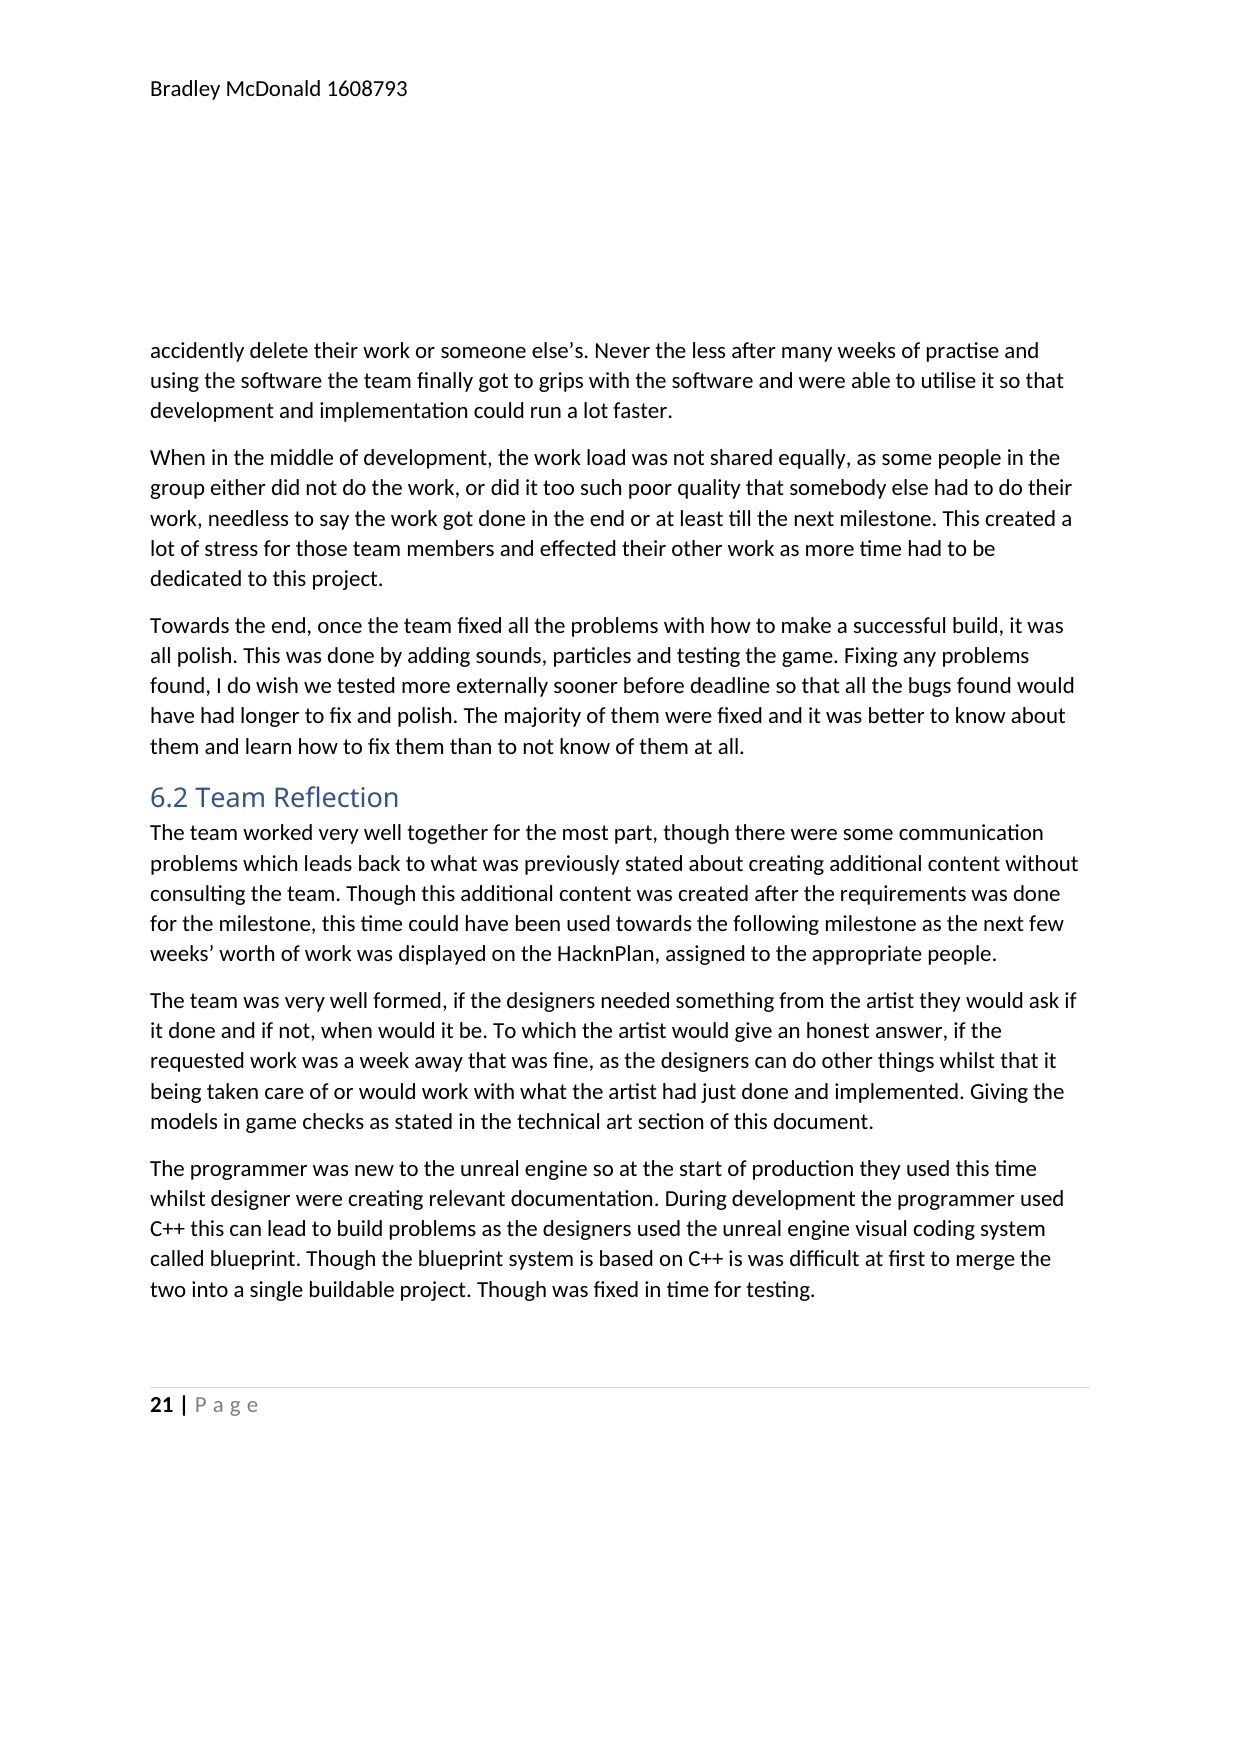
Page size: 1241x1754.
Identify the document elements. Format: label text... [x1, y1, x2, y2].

text The programmer was new to the unreal engine so at the start of production they used this time whilst designer were creating relevant documentation. During development the programmer used C++ this can lead to build problems as the designers used the unreal engine visual coding system called blueprint. Though the blueprint system is based on C++ is was difficult at first to merge the two into a single buildable project. Though was fixed in time for testing. [150, 1154, 1090, 1303]
subtitle 6.2 Team Reflection [150, 779, 1090, 816]
text Towards the end, once the team fixed all the problems with how to make a successful build, it was all polish. This was done by adding sounds, particles and testing the game. Fixing any problems found, I do wish we tested more externally sooner before deadline so that all the bugs found would have had longer to fix and polish. The majority of them were fixed and it was better to know about them and learn how to fix them than to not know of them at all. [150, 611, 1090, 760]
text The team was very well formed, if the designers needed something from the artist they would ask if it done and if not, when would it be. To which the artist would give an honest answer, if the requested work was a week away that was fine, as the designers can do other things whilst that it being taken care of or would work with what the artist had just done and implemented. Giving the models in game checks as stated in the technical art section of this document. [150, 986, 1090, 1135]
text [150, 336, 1090, 424]
text The team worked very well together for the most part, though there were some communication problems which leads back to what was previously stated about creating additional content without consulting the team. Though this additional content was created after the requirements was done for the milestone, this time could have been used towards the following milestone as the next few weeks’ worth of work was displayed on the HacknPlan, assigned to the appropriate people. [150, 818, 1090, 967]
text When in the middle of development, the work load was not shared equally, as some people in the group either did not do the work, or did it too such poor quality that somebody else had to do their work, needless to say the work got done in the end or at least till the next milestone. This created a lot of stress for those team members and effected their other work as more time had to be dedicated to this project. [150, 443, 1090, 592]
